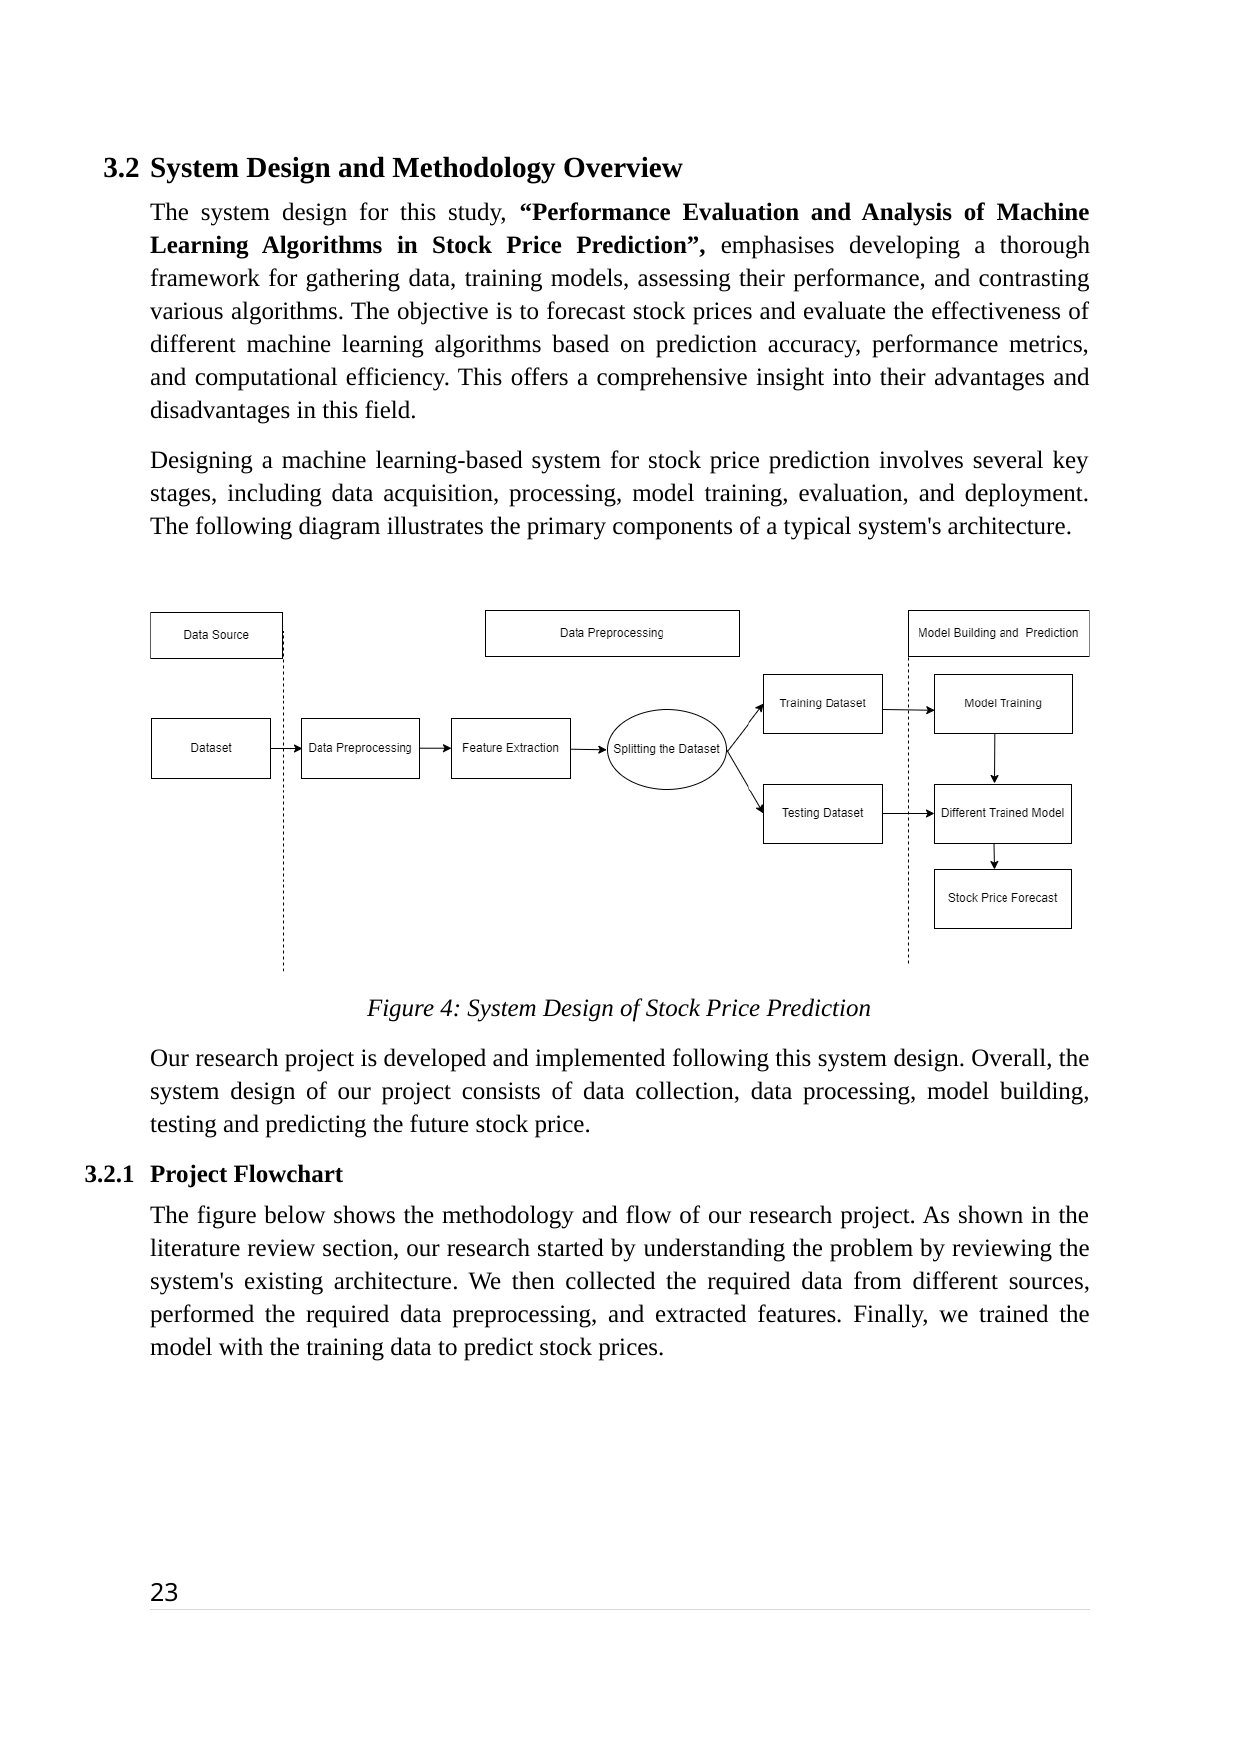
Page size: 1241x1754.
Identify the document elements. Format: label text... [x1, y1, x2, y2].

subtitle System Design and Methodology Overview [103, 150, 1090, 183]
text The figure below shows the methodology and flow of our research project. As shown in the literature review section, our research started by understanding the problem by reviewing the system's existing architecture. We then collected the required data from different sources, performed the required data preprocessing, and extracted features. Finally, we trained the model with the training data to predict stock prices. [150, 1200, 1090, 1361]
text Our research project is developed and implemented following this system design. Overall, the system design of our project consists of data collection, data processing, model building, testing and predicting the future stock price. [150, 1043, 1090, 1138]
text Designing a machine learning-based system for stock price prediction involves several key stages, including data acquisition, processing, model training, evaluation, and deployment. The following diagram illustrates the primary components of a typical system's architecture. [150, 445, 1090, 539]
text The system design for this study, “Performance Evaluation and Analysis of Machine Learning Algorithms in Stock Price Prediction”, emphasises developing a thorough framework for gathering data, training models, assessing their performance, and contrasting various algorithms. The objective is to forecast stock prices and evaluate the effectiveness of different machine learning algorithms based on prediction accuracy, performance metrics, and computational efficiency. This offers a comprehensive insight into their advantages and disadvantages in this field. [150, 197, 1090, 424]
picture [150, 610, 1090, 972]
text Figure 4: System Design of Stock Price Prediction [150, 993, 1090, 1022]
subtitle Project Flowchart [84, 1159, 1090, 1187]
